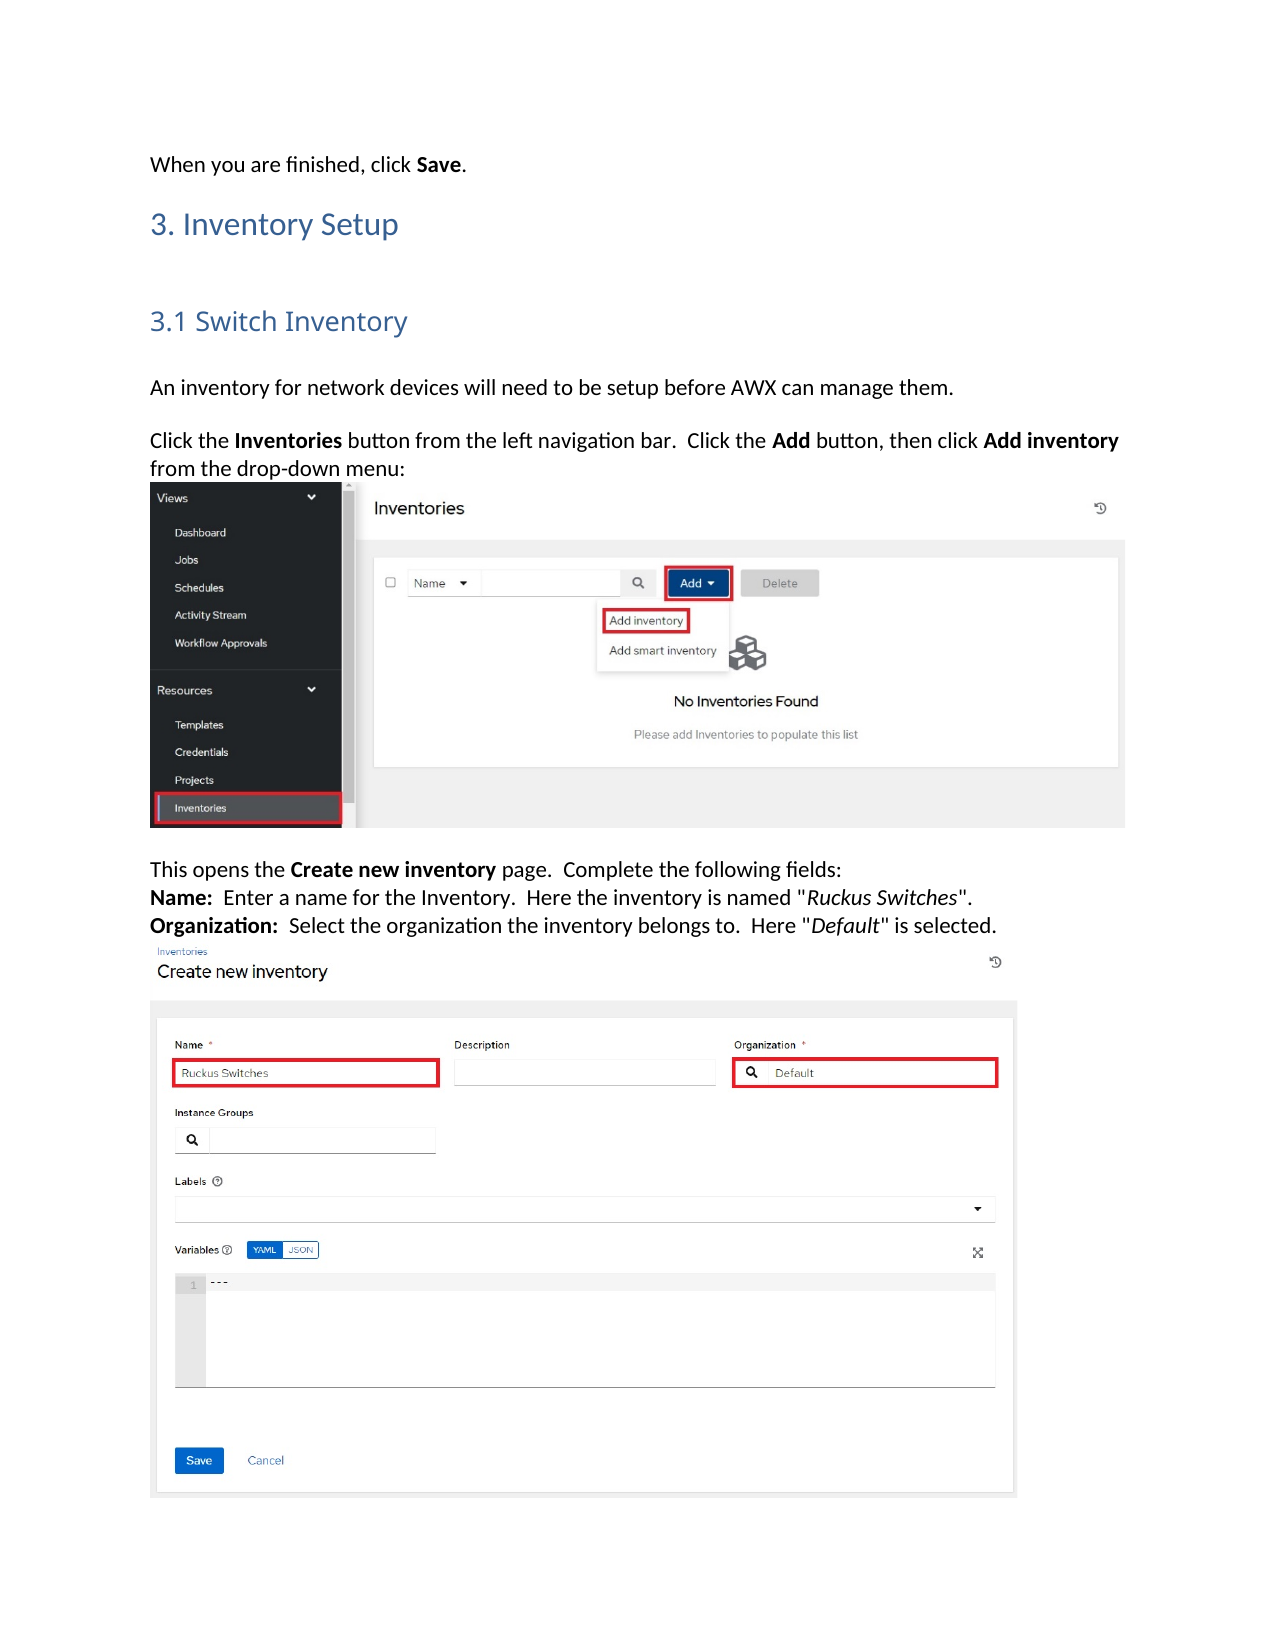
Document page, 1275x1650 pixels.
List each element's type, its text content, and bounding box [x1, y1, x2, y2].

subtitle 3. Inventory Setup [150, 203, 1125, 244]
text When you are finished, click Save. [150, 150, 1125, 178]
text Click the Inventories button from the left navigation bar. Click the Add button, then click Add inventory from the drop-down menu: [150, 426, 1125, 482]
picture [150, 482, 1125, 828]
text An inventory for network devices will need to be setup before AWX can manage them. [150, 373, 1125, 401]
subtitle 3.1 Switch Inventory [150, 303, 1125, 340]
text Organization: Select the organization the inventory belongs to. Here "Default" is selected. [150, 911, 1125, 939]
picture [150, 939, 1018, 1498]
text This opens the Create new inventory page. Complete the following fields: [150, 855, 1125, 883]
text Name: Enter a name for the Inventory. Here the inventory is named "Ruckus Switches". [150, 883, 1125, 911]
